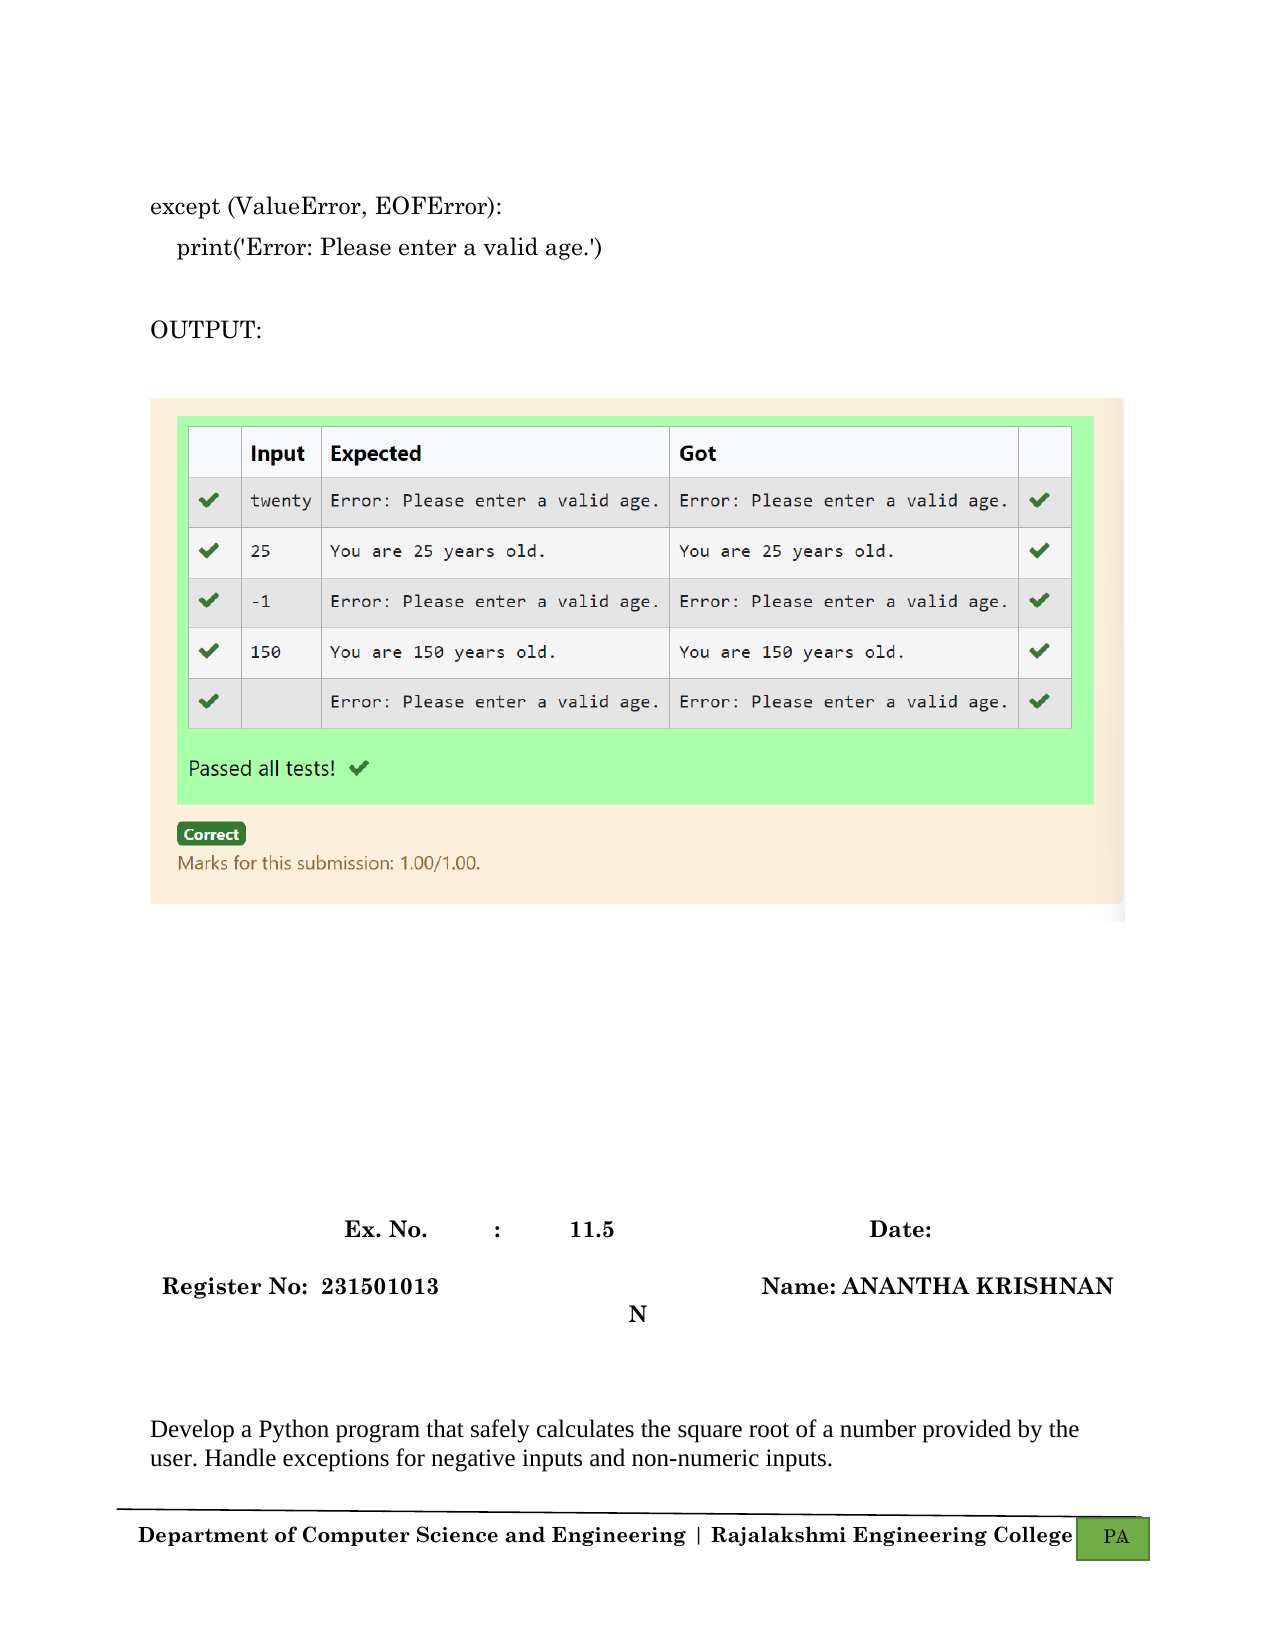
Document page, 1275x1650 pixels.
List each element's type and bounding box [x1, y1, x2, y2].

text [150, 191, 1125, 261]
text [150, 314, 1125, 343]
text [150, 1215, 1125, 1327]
picture [150, 397, 1125, 922]
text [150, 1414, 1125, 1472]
